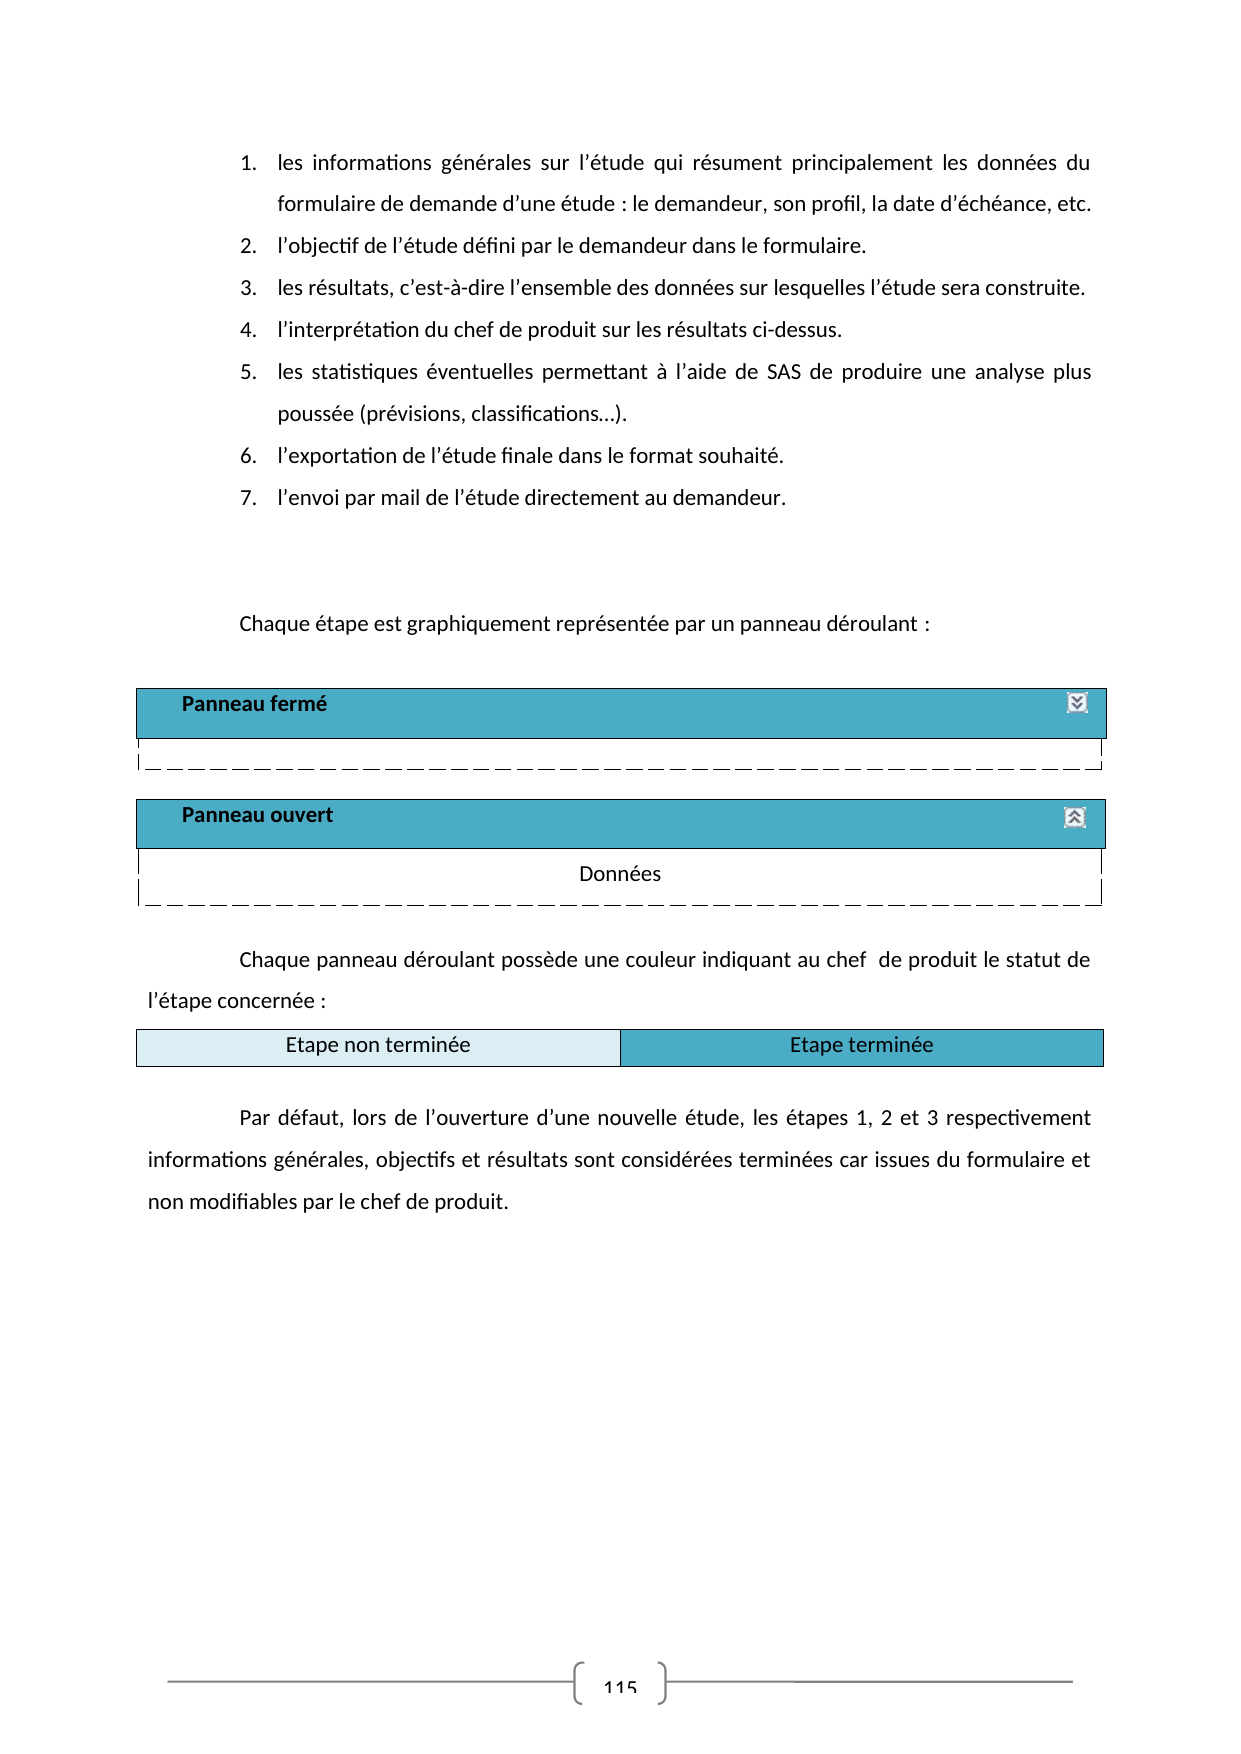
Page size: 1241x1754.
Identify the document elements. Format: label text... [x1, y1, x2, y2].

list les statistiques éventuelles permettant à l’aide de SAS de produire une analyse plus poussée (prévisions, classifications…). [240, 357, 1093, 427]
table_header Panneau ouvert [137, 800, 1105, 848]
text Chaque panneau déroulant possède une couleur indiquant au chef de produit le statut de l’étape concernée : [148, 945, 1093, 1015]
list les informations générales sur l’étude qui résument principalement les données du formulaire de demande d’une étude : le demandeur, son profil, la date d’échéance, etc. [240, 148, 1093, 218]
list l’envoi par mail de l’étude directement au demandeur. [240, 483, 1093, 511]
picture [1064, 807, 1086, 828]
table_header Etape terminée [621, 1030, 1103, 1066]
list l’interprétation du chef de produit sur les résultats ci-dessus. [240, 316, 1093, 343]
list les résultats, c’est-à-dire l’ensemble des données sur lesquelles l’étude sera construite. [240, 273, 1093, 302]
text Données [138, 859, 1102, 887]
table_header Panneau fermé [137, 689, 1106, 738]
list l’exportation de l’étude finale dans le format souhaité. [240, 441, 1093, 469]
picture [1067, 692, 1088, 713]
list l’objectif de l’étude défini par le demandeur dans le formulaire. [240, 232, 1093, 259]
table_header Etape non terminée [137, 1030, 620, 1066]
text Par défaut, lors de l’ouverture d’une nouvelle étude, les étapes 1, 2 et 3 respectivement informations générales, objectifs et résultats sont considérées terminées car issues du formulaire et non modifiables par le chef de produit. [148, 1103, 1093, 1215]
text Chaque étape est graphiquement représentée par un panneau déroulant : [148, 609, 1093, 637]
